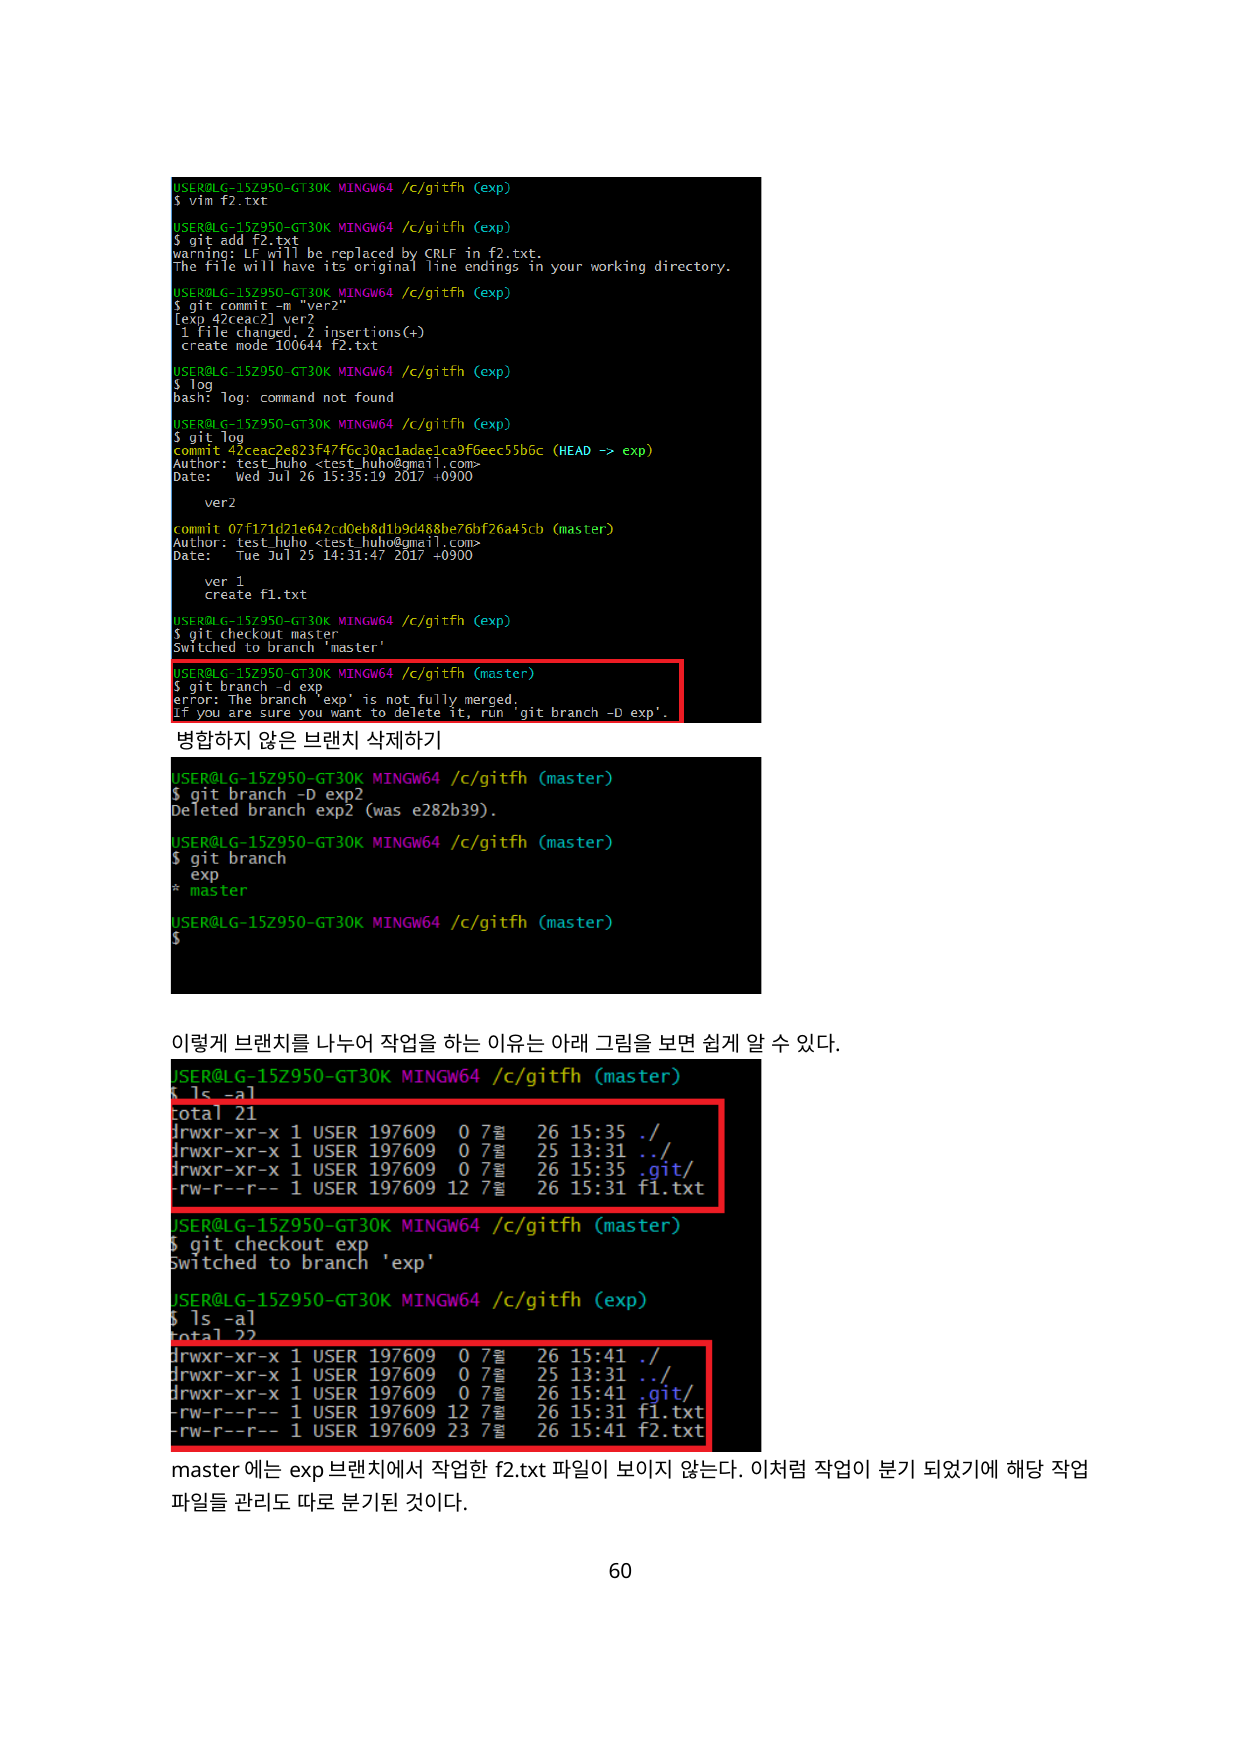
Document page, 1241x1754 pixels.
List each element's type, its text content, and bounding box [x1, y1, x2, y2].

picture [170, 757, 762, 994]
picture [170, 177, 762, 723]
picture [170, 1059, 762, 1452]
text 이렇게 브랜치를 나누어 작업을 하는 이유는 아래 그림을 보면 쉽게 알 수 있다. [171, 1027, 1090, 1057]
text master에는 exp브랜치에서 작업한 f2.txt 파일이 보이지 않는다. 이처럼 작업이 분기 되었기에 해당 작업 파일들 관리도 따로 분기된 것이다. [171, 1454, 1090, 1517]
text 병합하지 않은 브랜치 삭제하기 [171, 725, 1090, 755]
